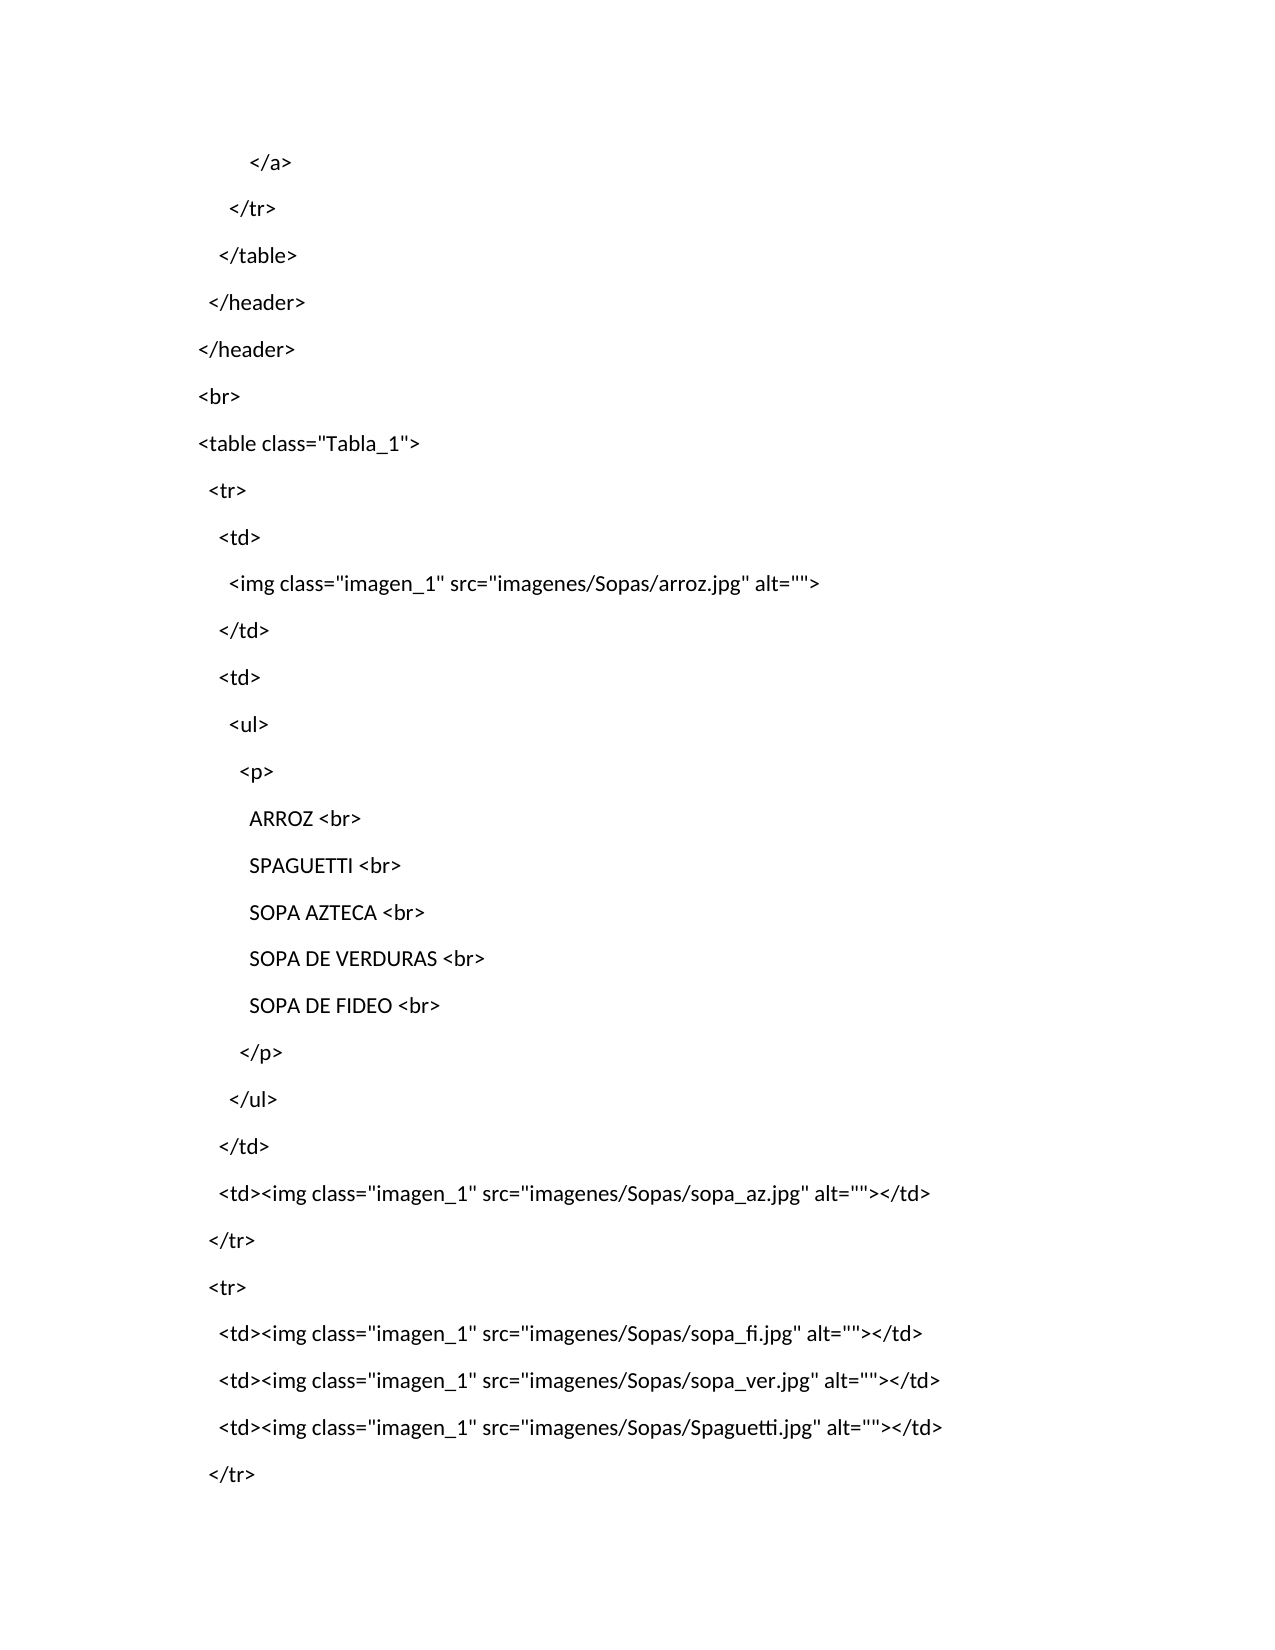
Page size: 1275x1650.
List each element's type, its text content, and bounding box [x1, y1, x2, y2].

text </table> [177, 241, 1098, 269]
text <td><img class="imagen_1" src="imagenes/Sopas/Spaguetti.jpg" alt=""></td> [177, 1413, 1098, 1441]
text </header> [177, 288, 1098, 316]
text <td><img class="imagen_1" src="imagenes/Sopas/sopa_az.jpg" alt=""></td> [177, 1179, 1098, 1207]
text </ul> [177, 1085, 1098, 1113]
text SOPA DE FIDEO <br> [177, 991, 1098, 1019]
text <p> [177, 757, 1098, 785]
text <img class="imagen_1" src="imagenes/Sopas/arroz.jpg" alt=""> [177, 569, 1098, 597]
text SOPA AZTECA <br> [177, 898, 1098, 926]
text </a> [177, 148, 1098, 176]
text ARROZ <br> [177, 804, 1098, 832]
text <tr> [177, 476, 1098, 504]
text </tr> [177, 1226, 1098, 1254]
text <ul> [177, 710, 1098, 738]
text </td> [177, 1132, 1098, 1160]
text <table class="Tabla_1"> [177, 429, 1098, 457]
text <td> [177, 663, 1098, 691]
text <td><img class="imagen_1" src="imagenes/Sopas/sopa_fi.jpg" alt=""></td> [177, 1319, 1098, 1347]
text </tr> [177, 194, 1098, 222]
text <td> [177, 523, 1098, 551]
text <br> [177, 382, 1098, 410]
text </td> [177, 616, 1098, 644]
text SOPA DE VERDURAS <br> [177, 944, 1098, 972]
text <td><img class="imagen_1" src="imagenes/Sopas/sopa_ver.jpg" alt=""></td> [177, 1366, 1098, 1394]
text <tr> [177, 1273, 1098, 1301]
text </tr> [177, 1460, 1098, 1488]
text </header> [177, 335, 1098, 363]
text SPAGUETTI <br> [177, 851, 1098, 879]
text </p> [177, 1038, 1098, 1066]
